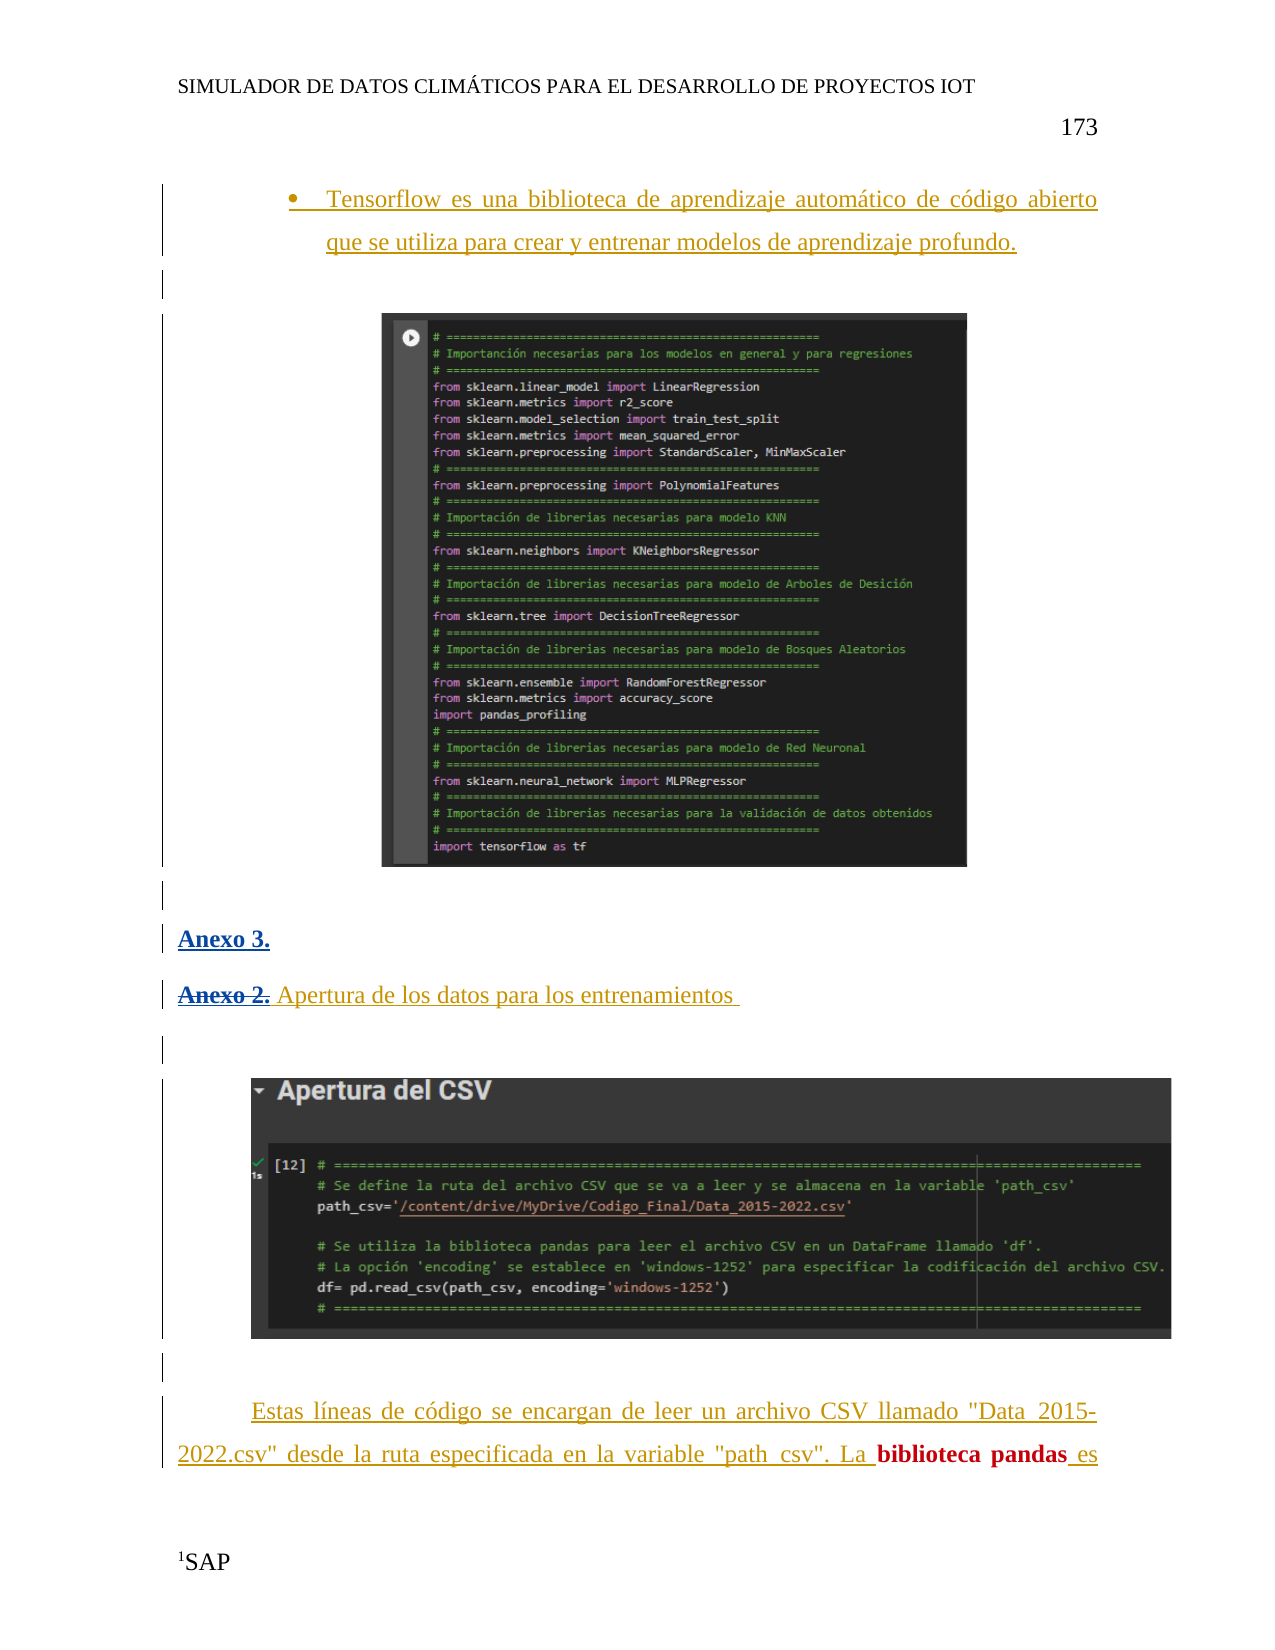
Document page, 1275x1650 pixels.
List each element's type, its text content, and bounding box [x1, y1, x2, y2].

text biblioteca pandas [177, 1396, 1098, 1468]
text 2 [177, 924, 1098, 953]
picture [251, 1078, 1172, 1339]
picture [381, 313, 968, 867]
